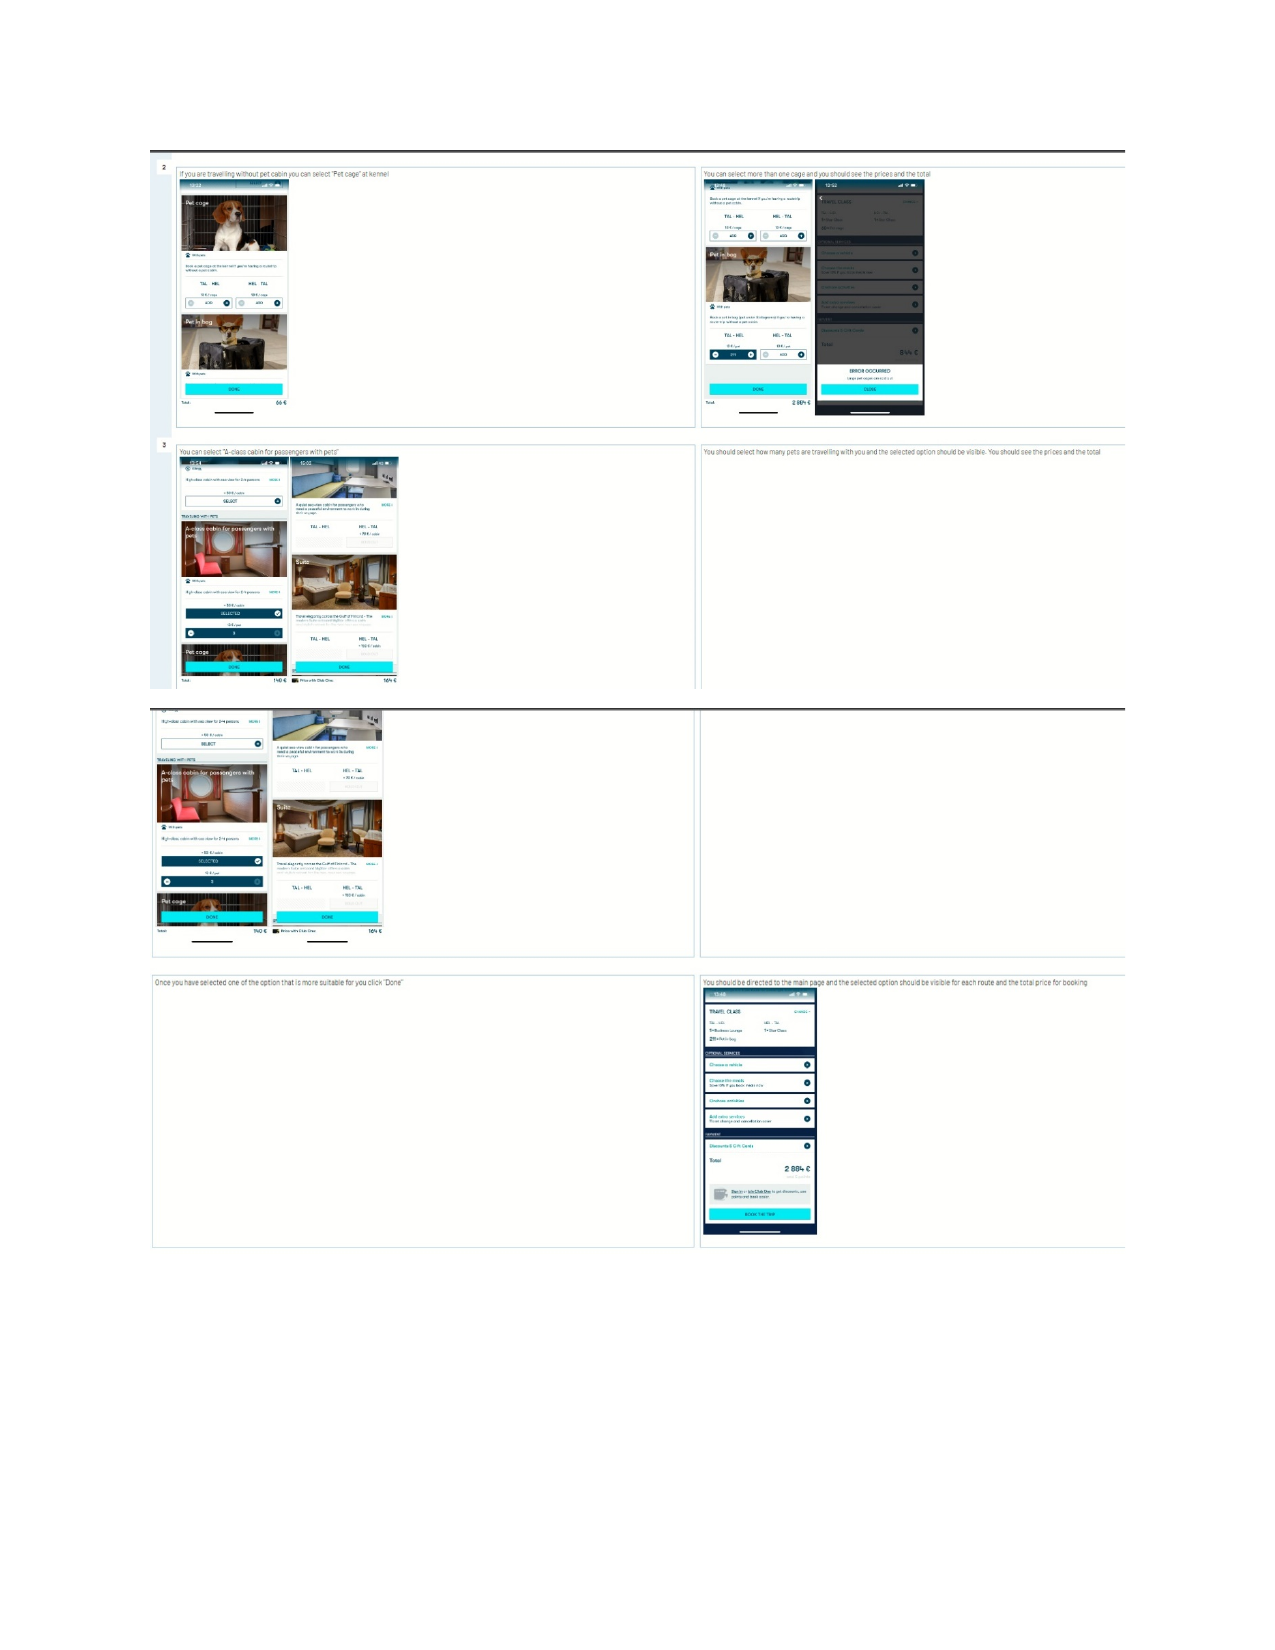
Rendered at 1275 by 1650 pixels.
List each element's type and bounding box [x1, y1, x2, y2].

picture [150, 708, 1125, 1254]
picture [150, 150, 1125, 689]
